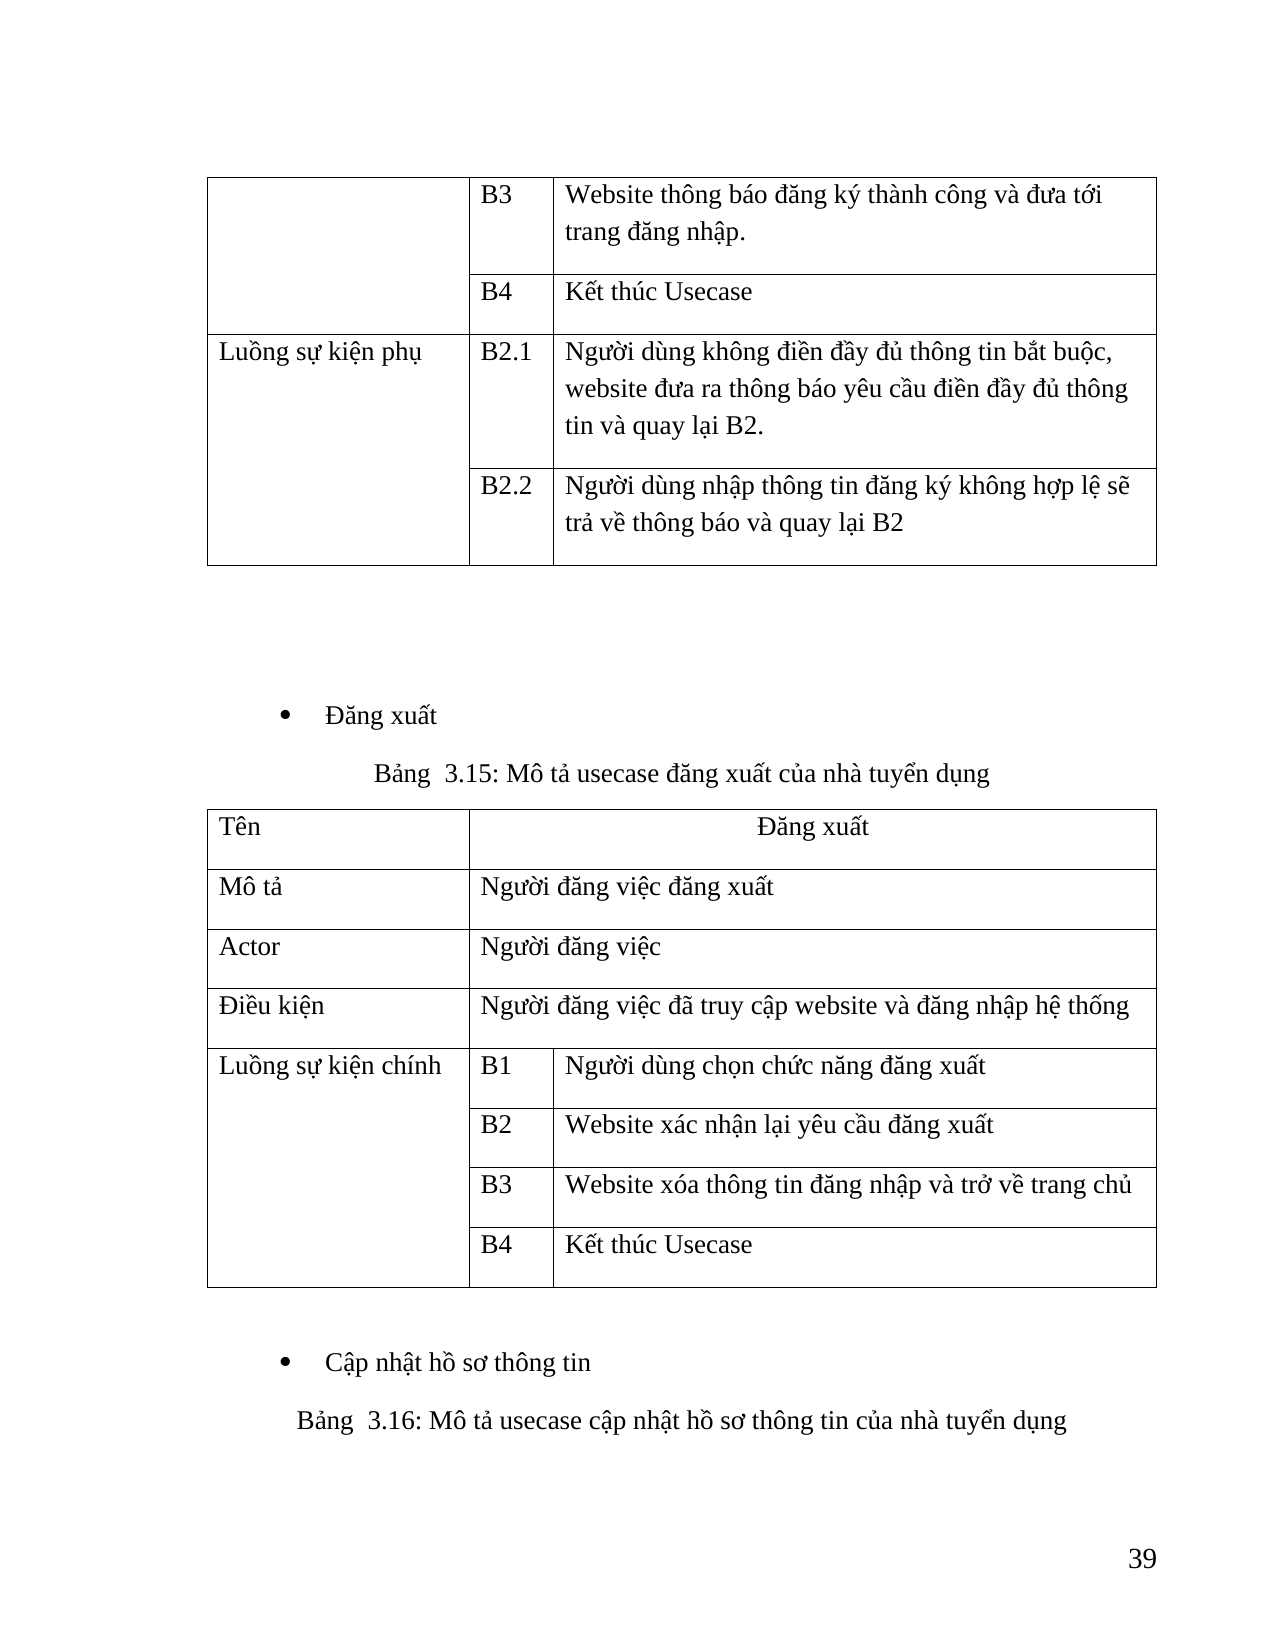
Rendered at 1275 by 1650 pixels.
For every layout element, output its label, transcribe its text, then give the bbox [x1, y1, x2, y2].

table_header Đăng xuất [470, 810, 1156, 869]
table_cell Website thông báo đăng ký thành công và đưa tới trang đăng nhập. [554, 178, 1156, 274]
table_cell B2.2 [470, 469, 553, 565]
table_cell B3 [470, 178, 553, 274]
table_cell Người đăng việc [470, 930, 1156, 988]
table_cell Luồng sự kiện chính [208, 1049, 469, 1287]
table_cell Kết thúc Usecase [554, 275, 1156, 334]
table_cell Kết thúc Usecase [554, 1228, 1156, 1287]
table_cell Người dùng không điền đầy đủ thông tin bắt buộc, website đưa ra thông báo yêu cầu điền đầy đủ thông tin và quay lại B2. [554, 335, 1156, 468]
table_cell B4 [470, 275, 553, 334]
table_cell Điều kiện [208, 989, 469, 1048]
text Bảng 3.15: Mô tả usecase đăng xuất của nhà tuyển dụng [207, 757, 1157, 788]
table_cell Website xóa thông tin đăng nhập và trở về trang chủ [554, 1168, 1156, 1227]
table_header Tên [208, 810, 469, 869]
table_cell B2 [470, 1109, 553, 1167]
text Bảng 3.16: Mô tả usecase cập nhật hồ sơ thông tin của nhà tuyển dụng [207, 1404, 1157, 1435]
table_cell Luồng sự kiện phụ [208, 335, 469, 565]
table_cell Website xác nhận lại yêu cầu đăng xuất [554, 1109, 1156, 1167]
table_cell Người dùng chọn chức năng đăng xuất [554, 1049, 1156, 1108]
table_cell Actor [208, 930, 469, 988]
list Cập nhật hồ sơ thông tin [281, 1346, 1157, 1377]
list Đăng xuất [281, 699, 1157, 730]
table_cell Người đăng việc đã truy cập website và đăng nhập hệ thống [470, 989, 1156, 1048]
table_cell B1 [470, 1049, 553, 1108]
table_cell B4 [470, 1228, 553, 1287]
table_cell B2.1 [470, 335, 553, 468]
table_cell Mô tả [208, 870, 469, 928]
table_cell B3 [470, 1168, 553, 1227]
table_cell Người dùng nhập thông tin đăng ký không hợp lệ sẽ trả về thông báo và quay lại B2 [554, 469, 1156, 565]
table_cell Người đăng việc đăng xuất [470, 870, 1156, 928]
